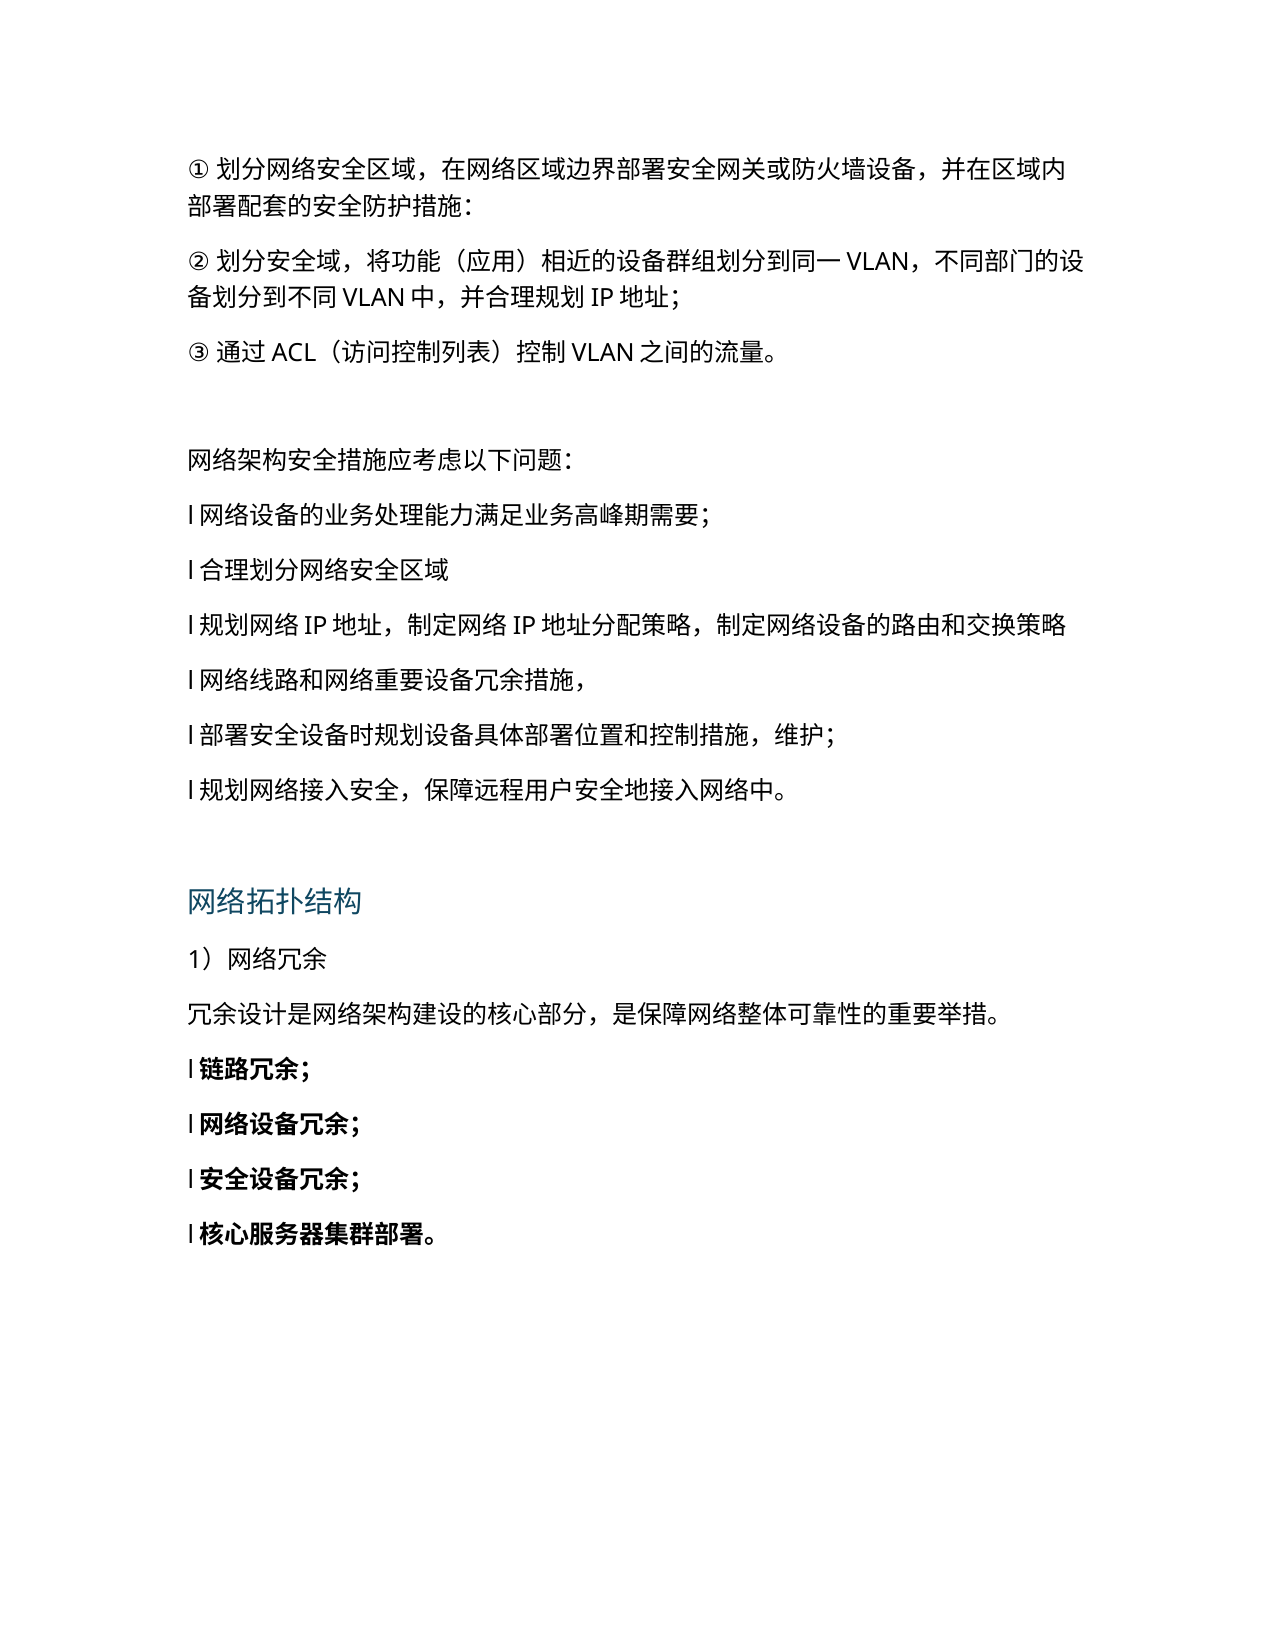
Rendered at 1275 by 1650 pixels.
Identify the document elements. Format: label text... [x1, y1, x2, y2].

text l网络设备的业务处理能力满足业务高峰期需要； [187, 495, 1087, 532]
text ② 划分安全域，将功能（应用）相近的设备群组划分到同一VLAN，不同部门的设备划分到不同VLAN中，并合理规划IP地址； [187, 241, 1087, 314]
text l安全设备冗余； [187, 1159, 1087, 1195]
subtitle 网络拓扑结构 [187, 878, 1087, 920]
text 网络架构安全措施应考虑以下问题： [187, 440, 1087, 477]
text 1）网络冗余 [187, 939, 1087, 975]
text ③ 通过ACL（访问控制列表）控制VLAN之间的流量。 [187, 332, 1087, 369]
text l部署安全设备时规划设备具体部署位置和控制措施，维护； [187, 715, 1087, 752]
text l网络设备冗余； [187, 1104, 1087, 1140]
text l链路冗余； [187, 1049, 1087, 1085]
text l合理划分网络安全区域 [187, 550, 1087, 587]
text l规划网络IP地址，制定网络IP地址分配策略，制定网络设备的路由和交换策略 [187, 605, 1087, 642]
text 冗余设计是网络架构建设的核心部分，是保障网络整体可靠性的重要举措。 [187, 994, 1087, 1030]
text ① 划分网络安全区域，在网络区域边界部署安全网关或防火墙设备，并在区域内部署配套的安全防护措施： [187, 150, 1087, 222]
text l网络线路和网络重要设备冗余措施， [187, 660, 1087, 697]
text l规划网络接入安全，保障远程用户安全地接入网络中。 [187, 770, 1087, 807]
text l核心服务器集群部署。 [187, 1214, 1087, 1250]
